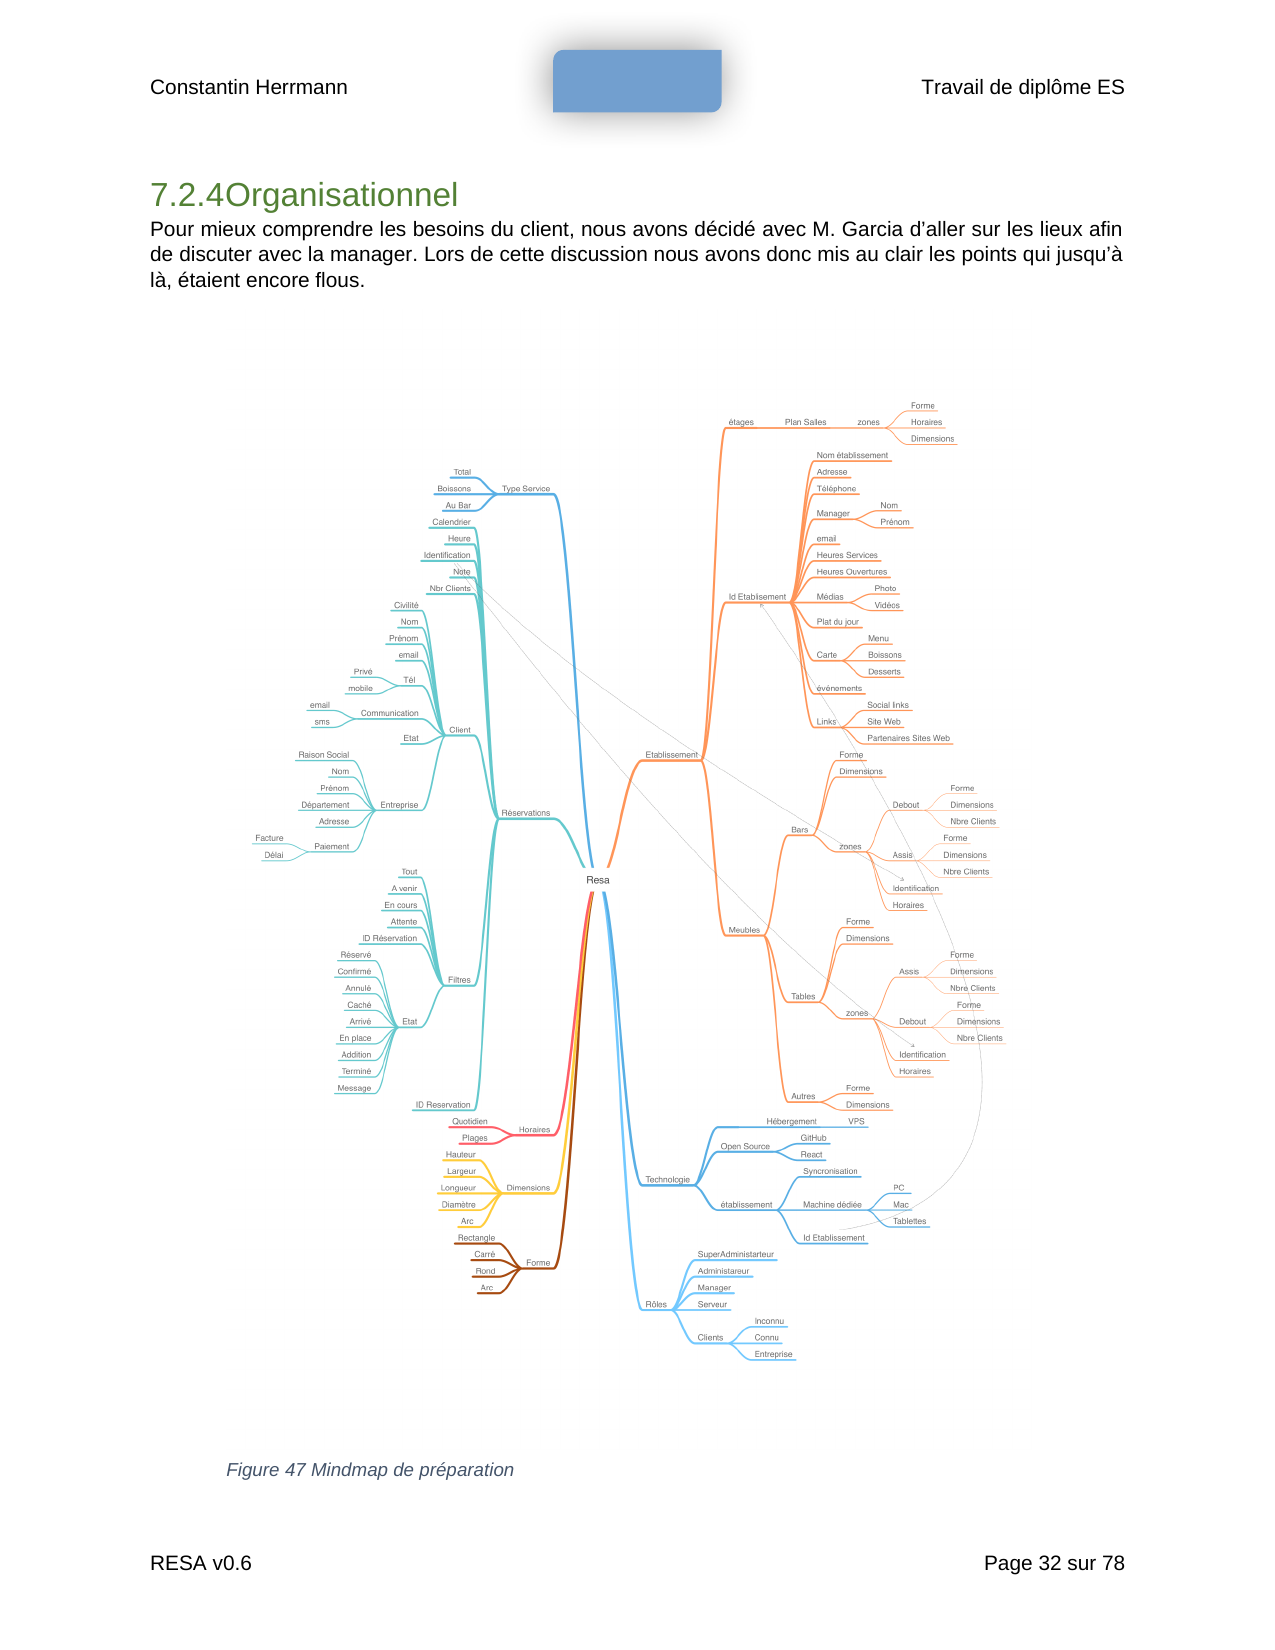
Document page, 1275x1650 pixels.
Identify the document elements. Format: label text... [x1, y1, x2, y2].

text Pour mieux comprendre les besoins du client, nous avons décidé avec M. Garcia d’aller sur les lieux afin de discuter avec la manager. Lors de cette discussion nous avons donc mis au clair les points qui jusqu’à là, étaient encore flous. [150, 216, 1125, 292]
picture [226, 309, 1032, 1450]
subtitle Organisationnel [150, 175, 1125, 213]
